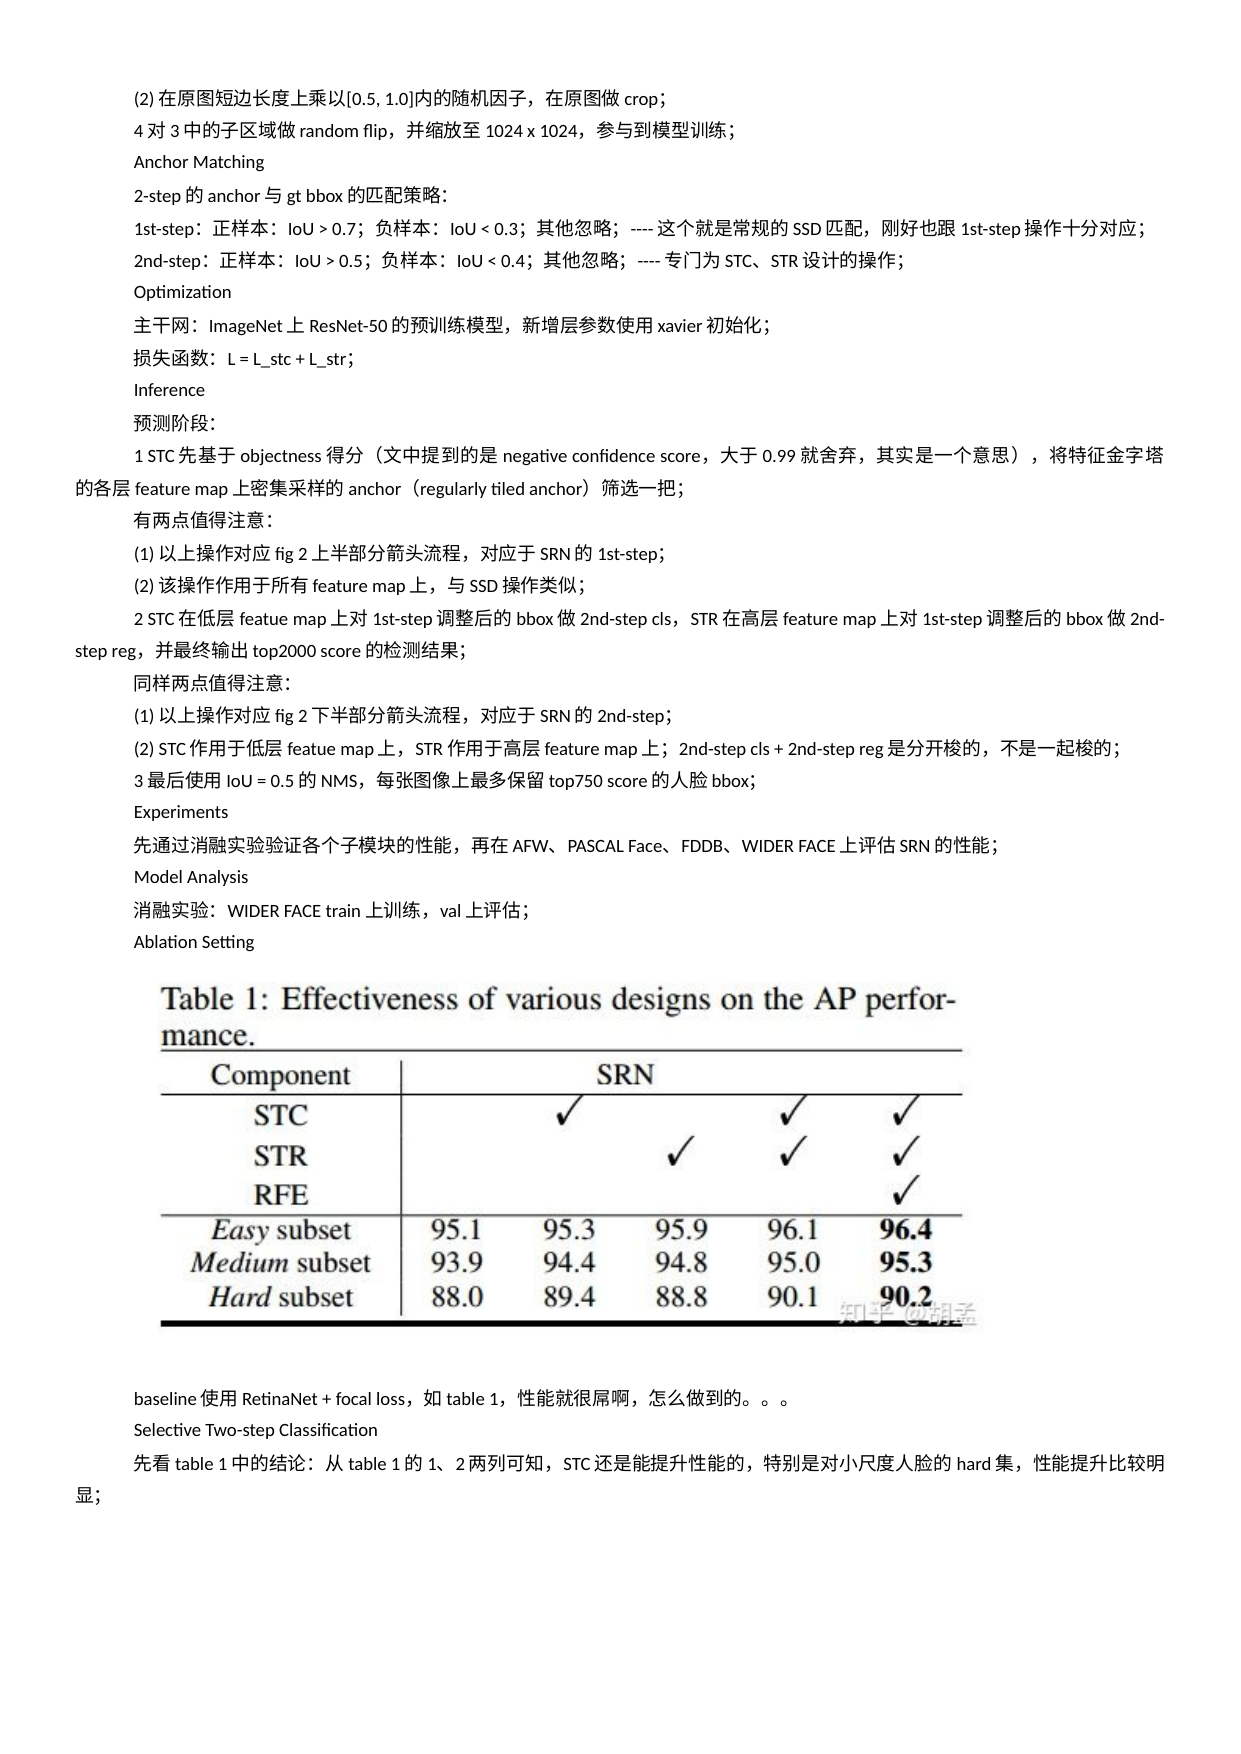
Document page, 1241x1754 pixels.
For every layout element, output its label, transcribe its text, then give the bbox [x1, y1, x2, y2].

text (2) STC作用于低层featue map上，STR作用于高层feature map上；2nd-step cls + 2nd-step reg是分开梭的，不是一起梭的； [75, 731, 1165, 763]
text Inference [75, 373, 1165, 406]
text 损失函数：L = L_stc + L_str； [75, 341, 1165, 373]
text Ablation Setting [75, 926, 1165, 958]
text Experiments [75, 796, 1165, 828]
text Selective Two-step Classification [75, 1413, 1165, 1446]
text 同样两点值得注意： [75, 666, 1165, 698]
text 4 对3中的子区域做random flip，并缩放至1024 x 1024，参与到模型训练； [75, 113, 1165, 146]
text Anchor Matching [75, 146, 1165, 178]
text 先看table 1中的结论：从table 1的1、2两列可知，STC还是能提升性能的，特别是对小尺度人脸的hard集，性能提升比较明显； [75, 1446, 1165, 1511]
text 有两点值得注意： [75, 503, 1165, 536]
text 主干网：ImageNet上ResNet-50的预训练模型，新增层参数使用xavier初始化； [75, 308, 1165, 341]
text 2 STC在低层featue map上对1st-step调整后的bbox做2nd-step cls，STR在高层feature map上对1st-step调整后的bbox做2nd-step reg，并最终输出top2000 score的检测结果； [75, 601, 1165, 666]
text (2) 在原图短边长度上乘以[0.5, 1.0]内的随机因子，在原图做crop； [75, 81, 1165, 113]
text 3 最后使用IoU = 0.5的NMS，每张图像上最多保留top750 score的人脸bbox； [75, 763, 1165, 796]
text Model Analysis [75, 861, 1165, 893]
text 1 STC先基于objectness得分（文中提到的是negative confidence score，大于0.99就舍弃，其实是一个意思），将特征金字塔的各层feature map上密集采样的anchor（regularly tiled anchor）筛选一把； [75, 438, 1165, 503]
text 2-step的anchor与gt bbox的匹配策略： [75, 178, 1165, 211]
text (1) 以上操作对应fig 2上半部分箭头流程，对应于SRN的1st-step； [75, 536, 1165, 568]
text baseline使用RetinaNet + focal loss，如table 1，性能就很屌啊，怎么做到的。。。 [75, 1381, 1165, 1413]
text 消融实验：WIDER FACE train上训练，val上评估； [75, 893, 1165, 926]
text 2nd-step：正样本：IoU > 0.5；负样本：IoU < 0.4；其他忽略；---- 专门为STC、STR设计的操作； [75, 243, 1165, 276]
text (1) 以上操作对应fig 2下半部分箭头流程，对应于SRN的2nd-step； [75, 698, 1165, 731]
text Optimization [75, 276, 1165, 308]
text 预测阶段： [75, 406, 1165, 438]
text (2) 该操作作用于所有feature map上，与SSD操作类似； [75, 568, 1165, 601]
text 先通过消融实验验证各个子模块的性能，再在AFW、PASCAL Face、FDDB、WIDER FACE上评估SRN的性能； [75, 828, 1165, 861]
text 1st-step：正样本：IoU > 0.7；负样本：IoU < 0.3；其他忽略；---- 这个就是常规的SSD匹配，刚好也跟1st-step操作十分对应； [75, 211, 1165, 243]
picture [133, 958, 1000, 1352]
